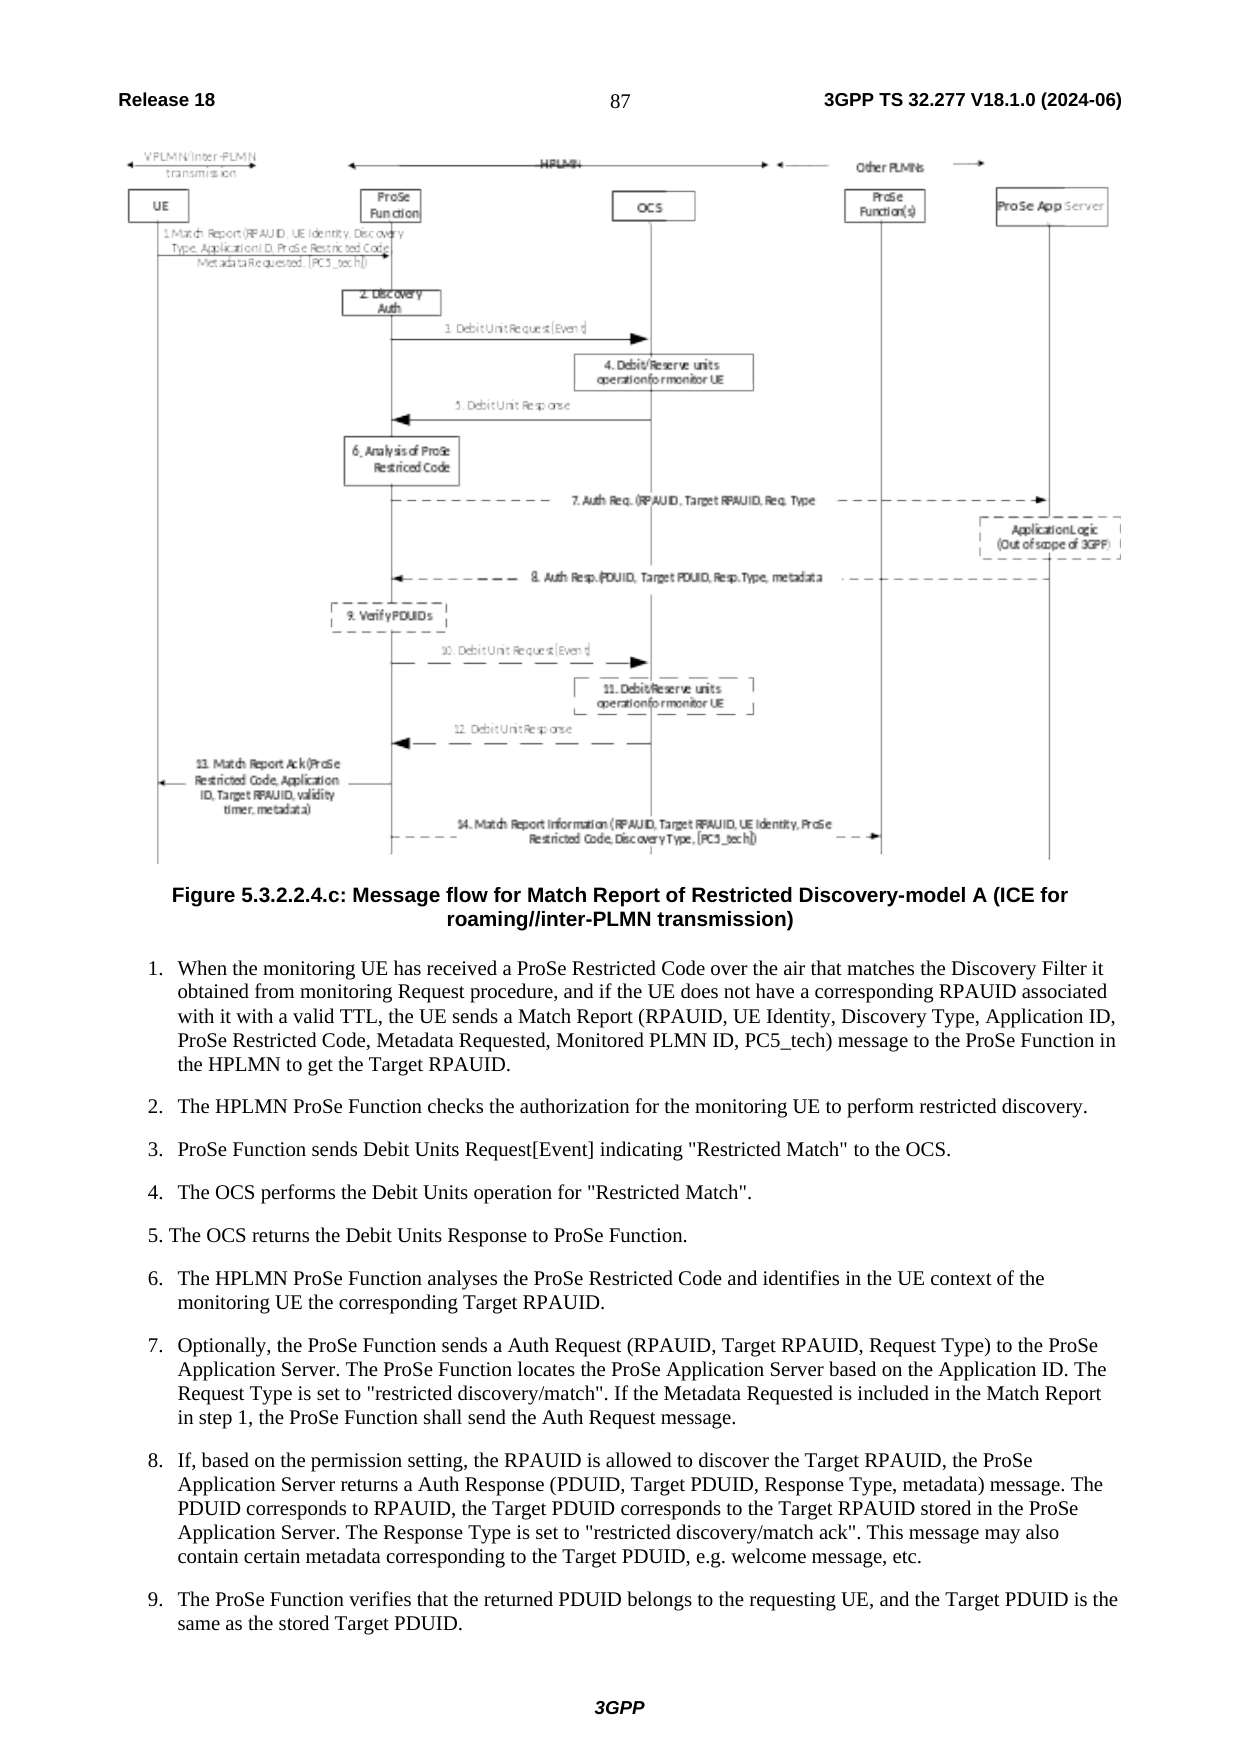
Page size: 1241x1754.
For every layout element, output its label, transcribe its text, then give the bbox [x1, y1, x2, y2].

text 6. The HPLMN ProSe Function analyses the ProSe Restricted Code and identifies in the UE context of the monitoring UE the corresponding Target RPAUID. [148, 1266, 1122, 1314]
text 9. The ProSe Function verifies that the returned PDUID belongs to the requesting UE, and the Target PDUID is the same as the stored Target PDUID. [148, 1587, 1122, 1635]
text 7. Optionally, the ProSe Function sends a Auth Request (RPAUID, Target RPAUID, Request Type) to the ProSe Application Server. The ProSe Function locates the ProSe Application Server based on the Application ID. The Request Type is set to "restricted discovery/match". If the Metadata Requested is included in the Match Report in step 1, the ProSe Function shall send the Auth Request message. [148, 1333, 1122, 1429]
text 3. ProSe Function sends Debit Units Request[Event] indicating "Restricted Match" to the OCS. [148, 1137, 1122, 1161]
text 2. The HPLMN ProSe Function checks the authorization for the monitoring UE to perform restricted discovery. [148, 1094, 1122, 1118]
text 5. The OCS returns the Debit Units Response to ProSe Function. [148, 1223, 1122, 1247]
text 4. The OCS performs the Debit Units operation for "Restricted Match". [148, 1180, 1122, 1204]
text Figure 5.3.2.2.4.c: Message flow for Match Report of Restricted Discovery-model A (ICE for roaming//inter-PLMN transmission) [118, 882, 1122, 930]
text 8. If, based on the permission setting, the RPAUID is allowed to discover the Target RPAUID, the ProSe Application Server returns a Auth Response (PDUID, Target PDUID, Response Type, metadata) message. The PDUID corresponds to RPAUID, the Target PDUID corresponds to the Target RPAUID stored in the ProSe Application Server. The Response Type is set to "restricted discovery/match ack". This message may also contain certain metadata corresponding to the Target PDUID, e.g. welcome message, etc. [148, 1448, 1122, 1568]
text 1. When the monitoring UE has received a ProSe Restricted Code over the air that matches the Discovery Filter it obtained from monitoring Request procedure, and if the UE does not have a corresponding RPAUID associated with it with a valid TTL, the UE sends a Match Report (RPAUID, UE Identity, Discovery Type, Application ID, ProSe Restricted Code, Metadata Requested, Monitored PLMN ID, PC5_tech) message to the ProSe Function in the HPLMN to get the Target RPAUID. [148, 955, 1122, 1076]
